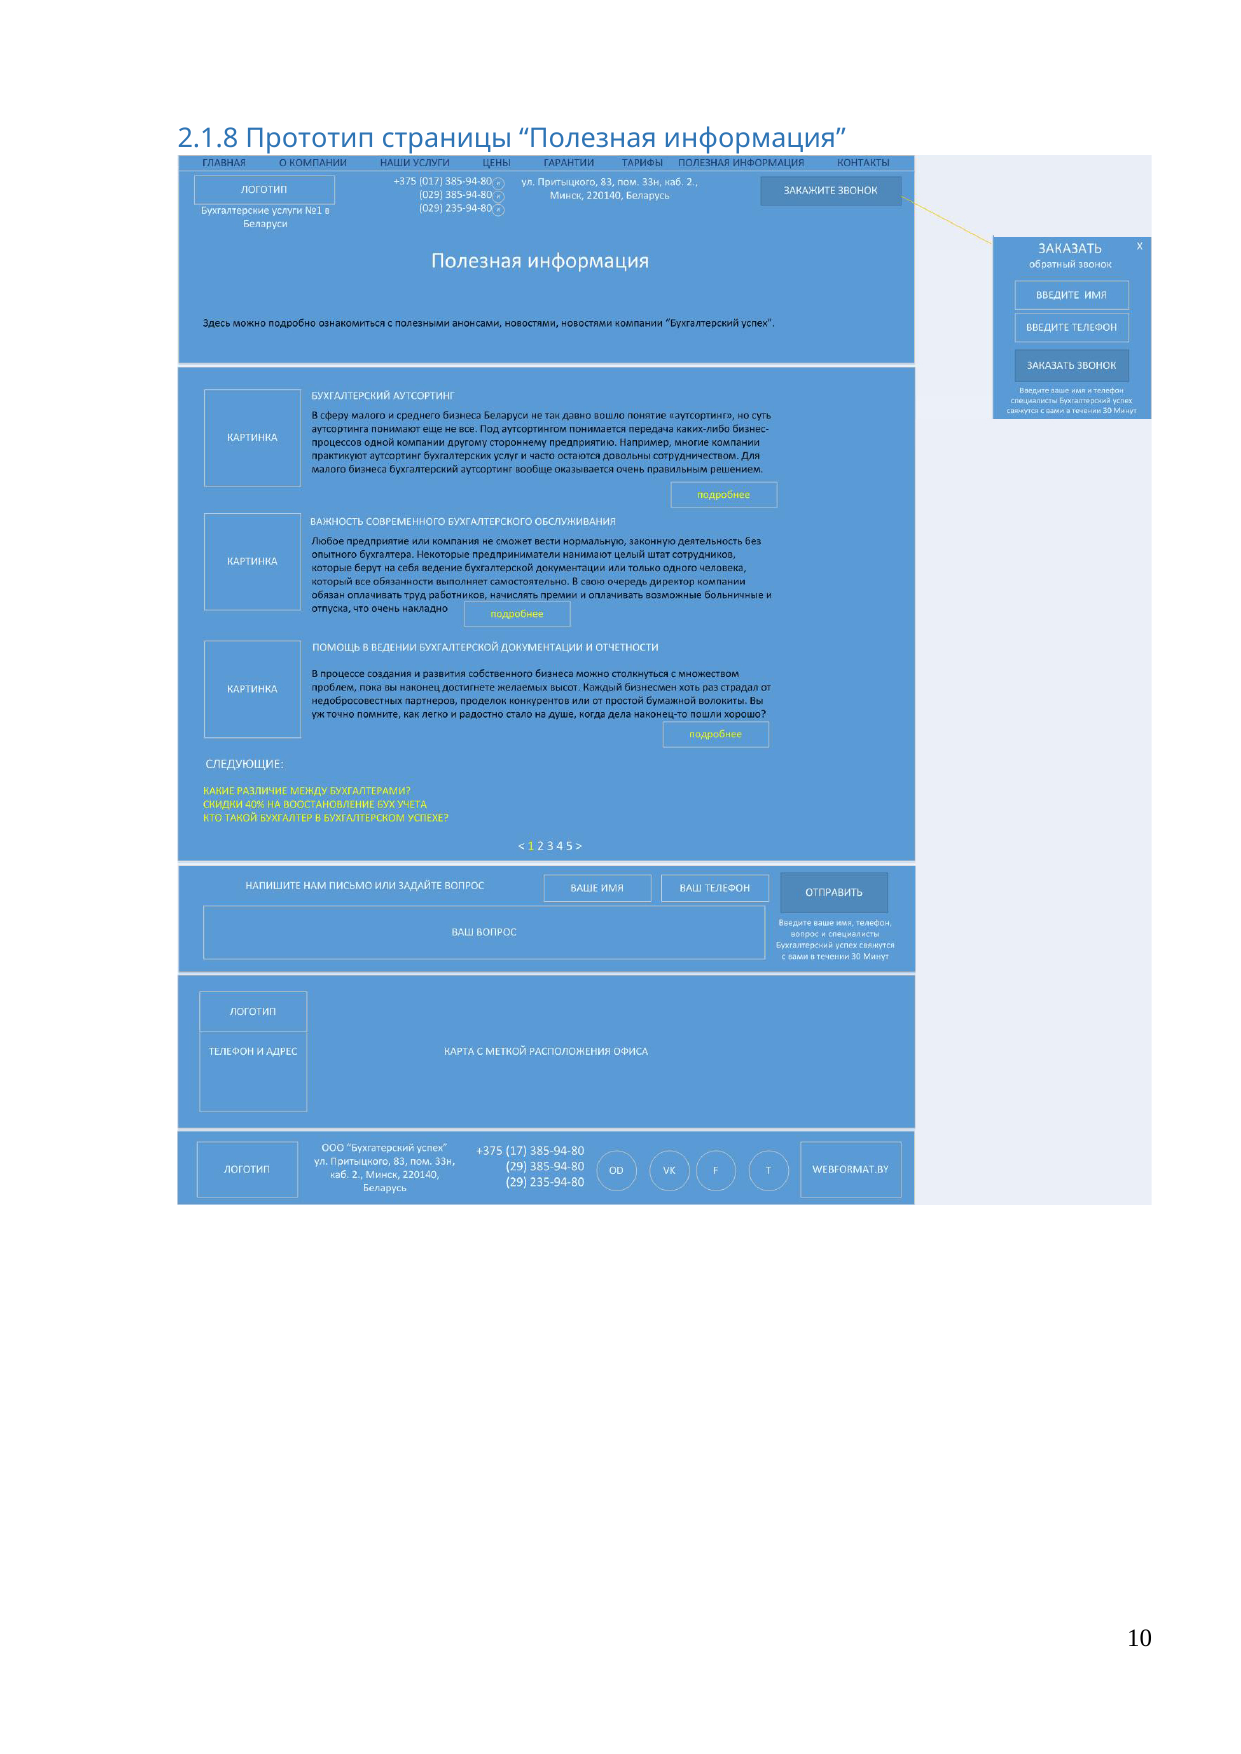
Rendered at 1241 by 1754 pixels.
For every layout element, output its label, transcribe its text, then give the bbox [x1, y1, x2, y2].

picture [177, 155, 1152, 1205]
subtitle 2.1.8 Прототип страницы “Полезная информация” [177, 118, 1152, 155]
